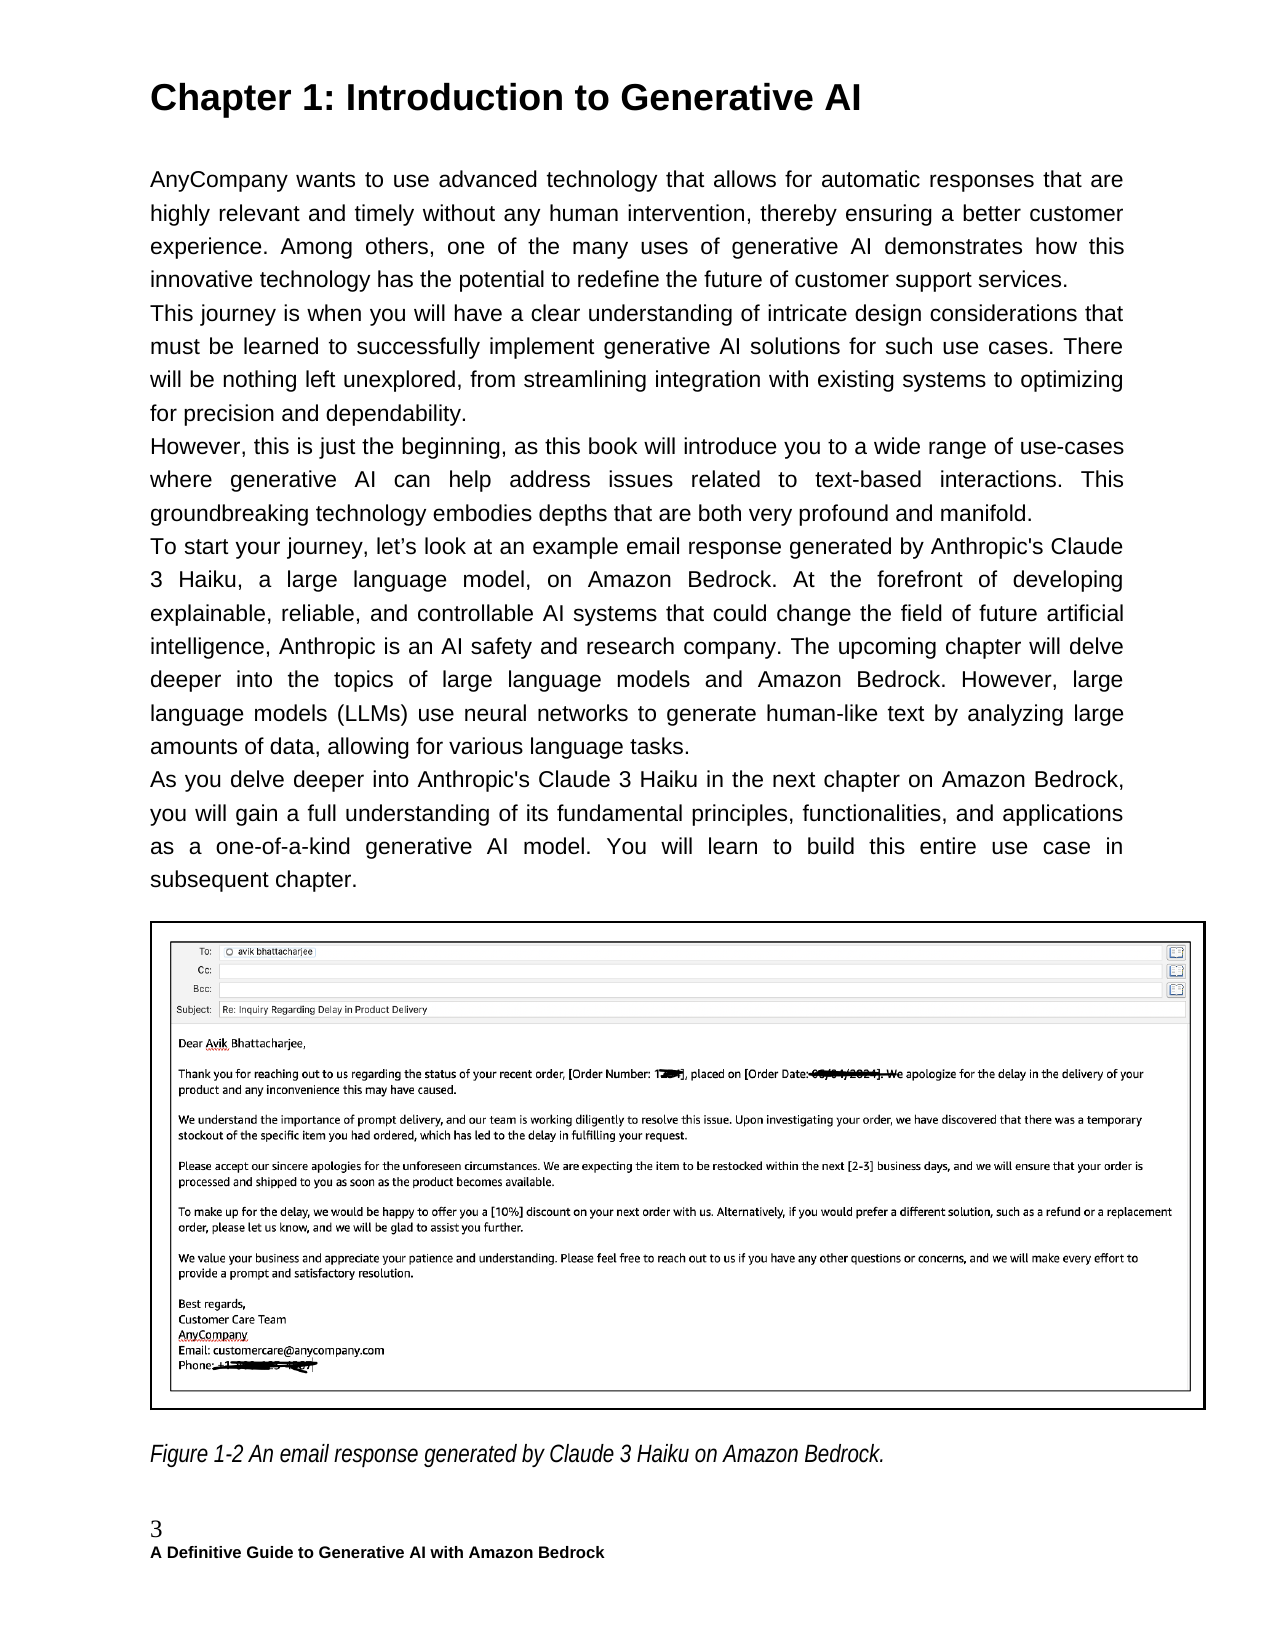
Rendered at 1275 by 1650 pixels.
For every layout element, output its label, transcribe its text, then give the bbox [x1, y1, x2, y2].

text This journey is when you will have a clear understanding of intricate design considerations that must be learned to successfully implement generative AI solutions for such use cases. There will be nothing left unexplored, from streamlining integration with existing systems to optimizing for precision and dependability. [150, 293, 1125, 426]
text AnyCompany wants to use advanced technology that allows for automatic responses that are highly relevant and timely without any human intervention, thereby ensuring a better customer experience. Among others, one of the many uses of generative AI demonstrates how this innovative technology has the potential to redefine the future of customer support services. [150, 159, 1125, 293]
text However, this is just the beginning, as this book will introduce you to a wide range of use-cases where generative AI can help address issues related to text-based interactions. This groundbreaking technology embodies depths that are both very profound and manifold. [150, 426, 1125, 526]
text Figure 1-2 An email response generated by Claude 3 Haiku on Amazon Bedrock. [150, 1438, 1125, 1467]
text As you delve deeper into Anthropic's Claude 3 Haiku in the next chapter on Amazon Bedrock, you will gain a full understanding of its fundamental principles, functionalities, and applications as a one-of-a-kind generative AI model. You will learn to build this entire use case in subsequent chapter. [150, 759, 1125, 893]
text To start your journey, let’s look at an example email response generated by Anthropic's Claude 3 Haiku, a large language model, on Amazon Bedrock. At the forefront of developing explainable, reliable, and controllable AI systems that could change the field of future artificial intelligence, Anthropic is an AI safety and research company. The upcoming chapter will delve deeper into the topics of large language models and Amazon Bedrock. However, large language models (LLMs) use neural networks to generate human-like text by analyzing large amounts of data, allowing for various language tasks. [150, 526, 1125, 759]
picture [152, 923, 1203, 1408]
